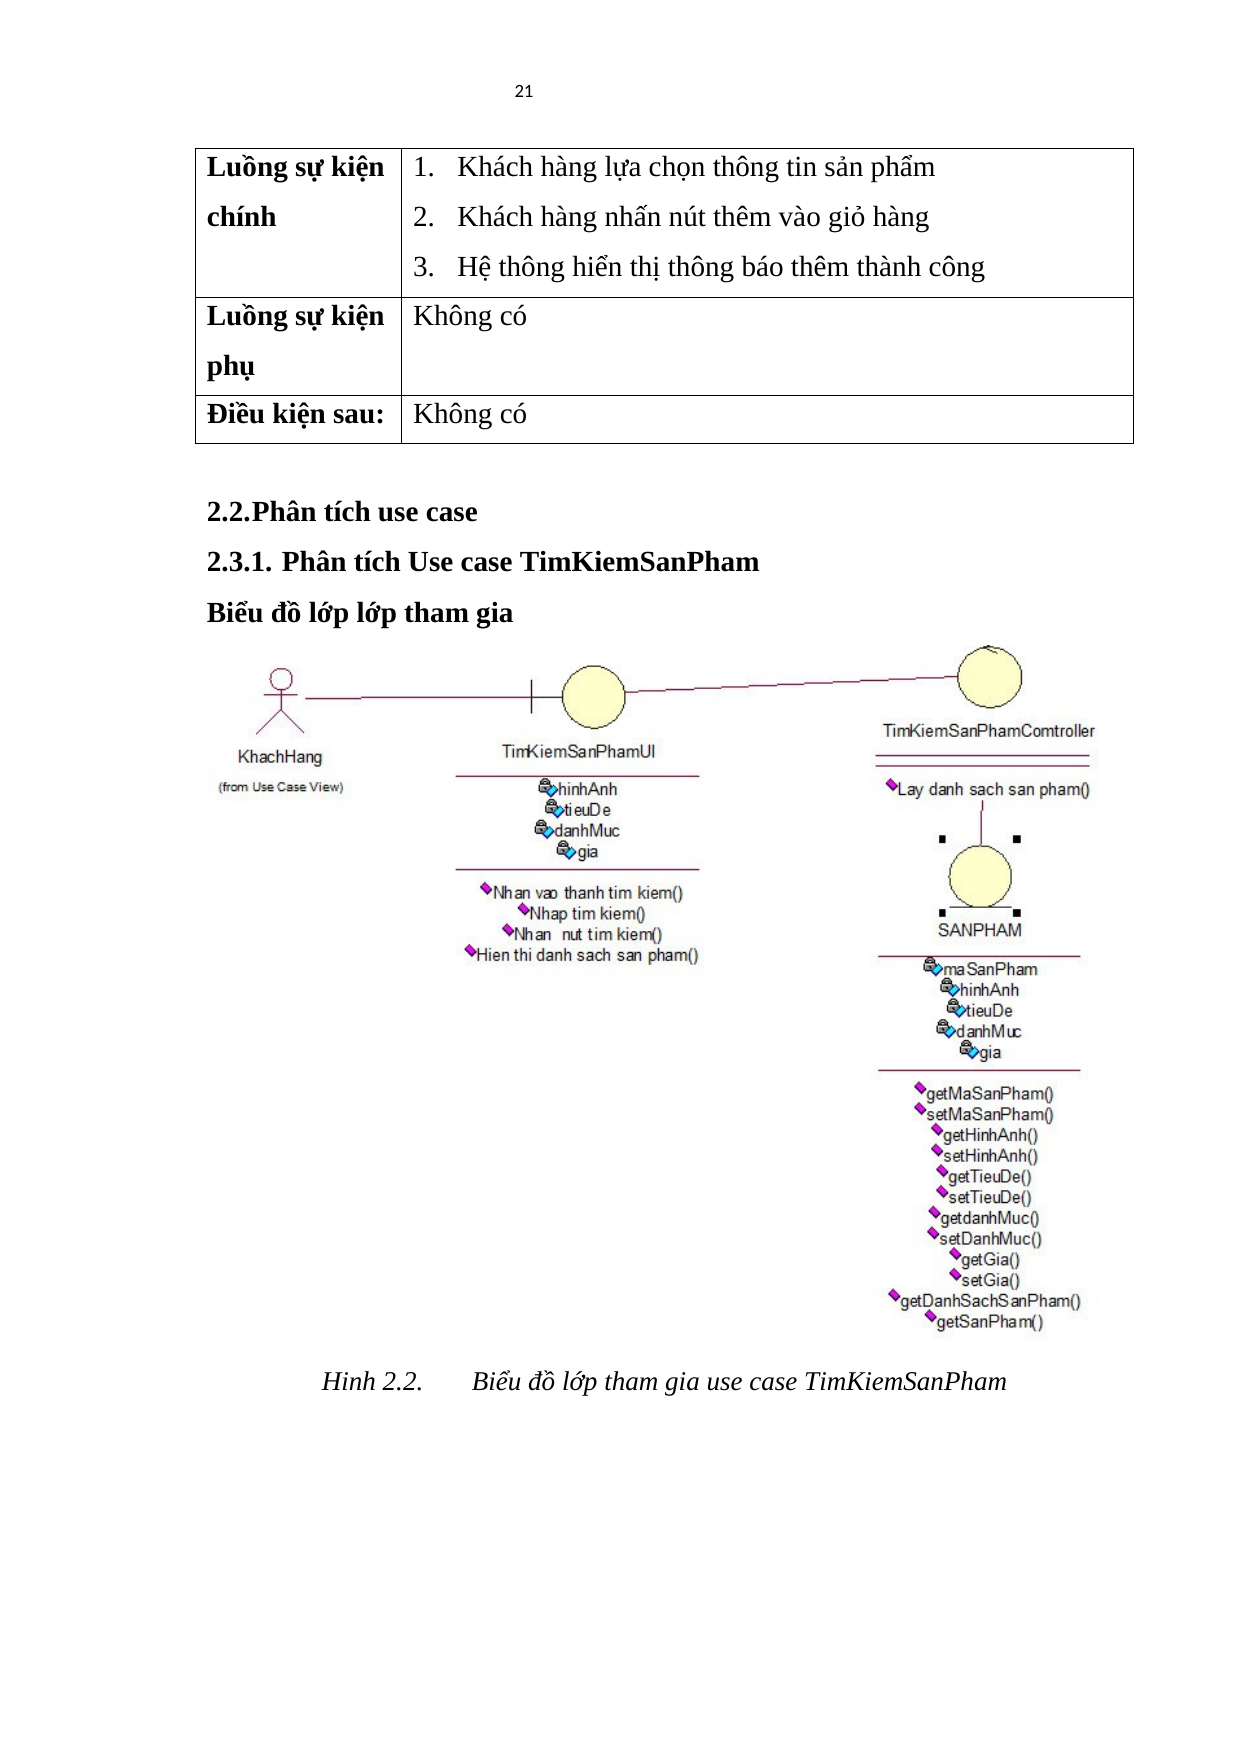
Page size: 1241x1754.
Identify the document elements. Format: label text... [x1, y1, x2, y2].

subtitle Biểu đồ lớp lớp tham gia [207, 595, 1122, 628]
list Biểu đồ lớp tham gia use case TimKiemSanPham [207, 1365, 1122, 1396]
table_cell Điều kiện sau: [196, 396, 401, 443]
subtitle Phân tích Use case TimKiemSanPham [207, 544, 1122, 578]
table_cell Không có [402, 298, 1133, 395]
picture [207, 645, 1122, 1351]
table_cell Không có [402, 396, 1133, 443]
subtitle Phân tích use case [207, 494, 1122, 528]
table_cell Luồng sự kiện phụ [196, 298, 401, 395]
table_cell Khách hàng lựa chọn thông tin sản phẩm Khách hàng nhấn nút thêm vào giỏ hàng Hệ thông hiển thị thông báo thêm thành công [402, 149, 1133, 297]
table_cell Luồng sự kiện chính [196, 149, 401, 297]
